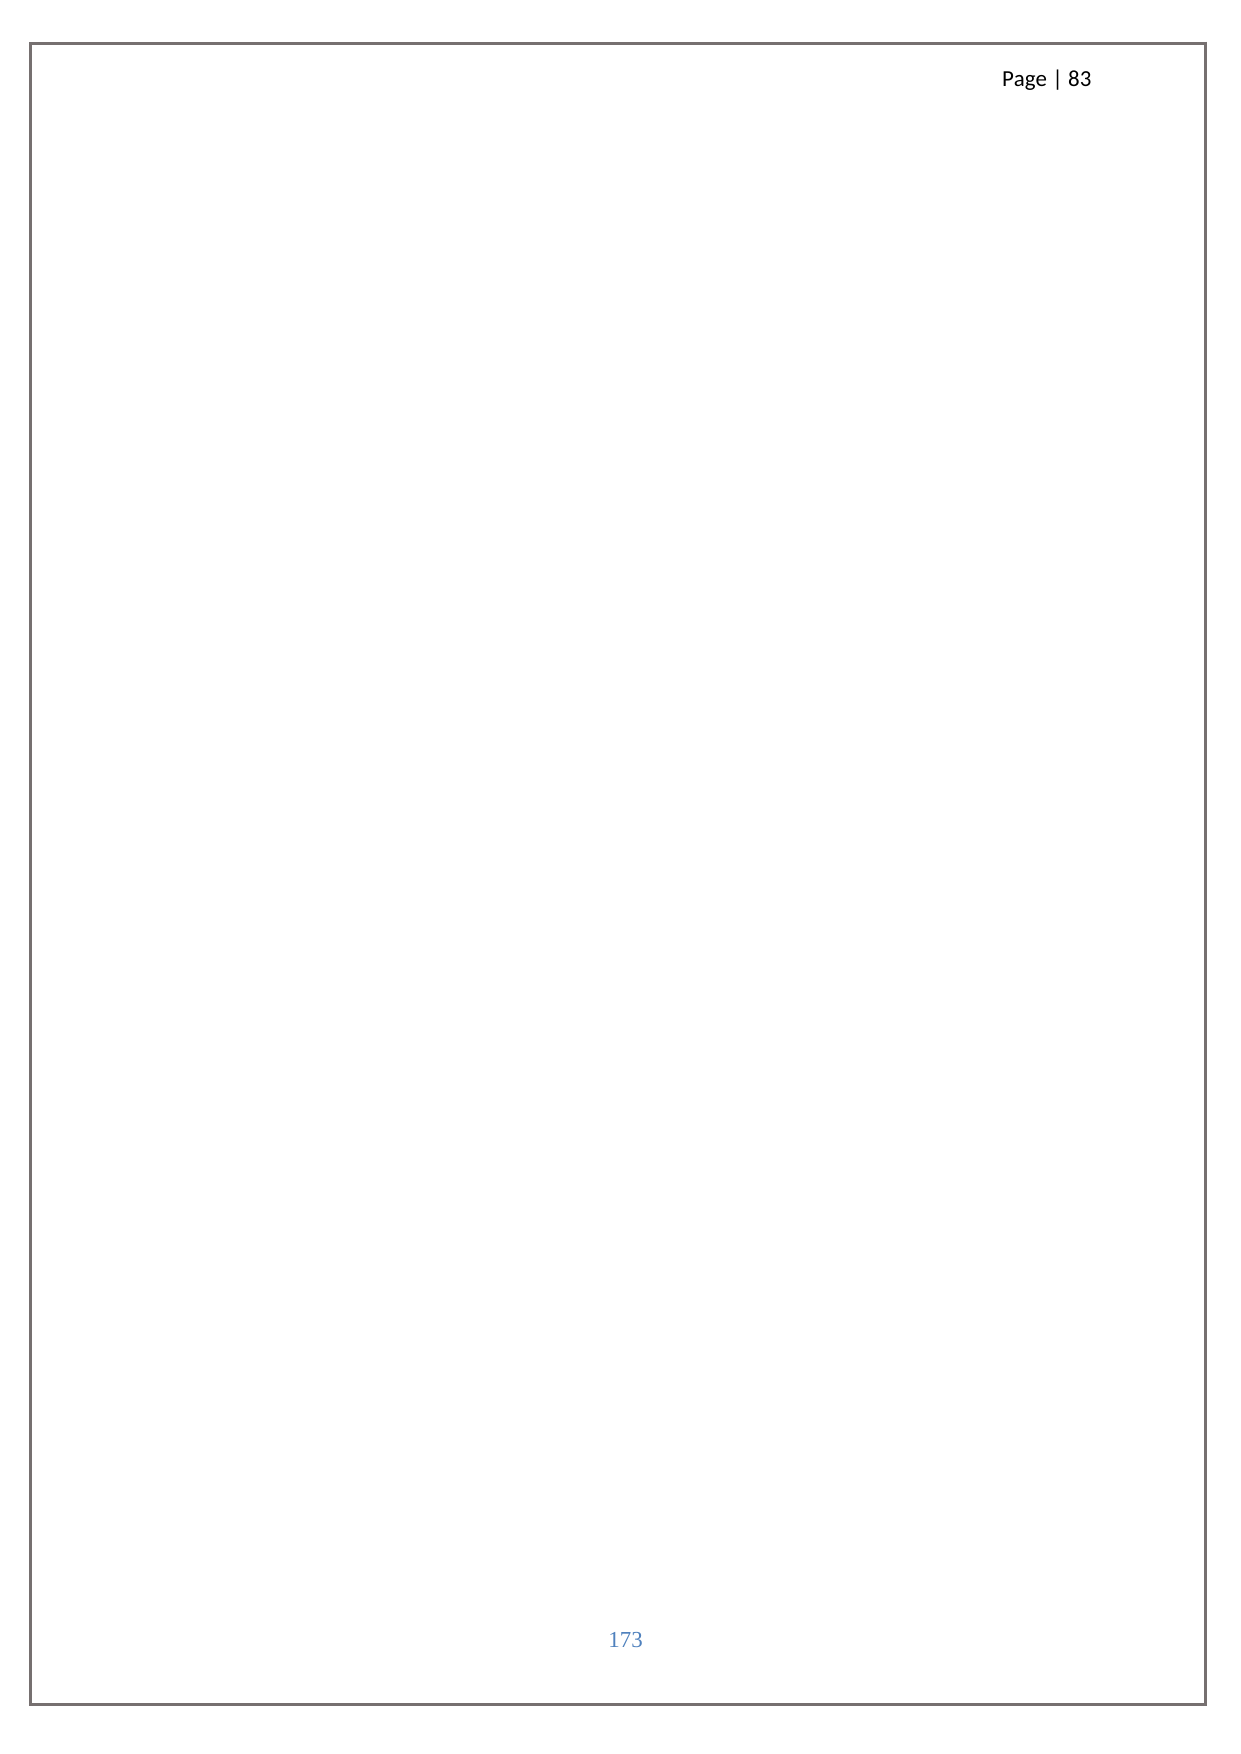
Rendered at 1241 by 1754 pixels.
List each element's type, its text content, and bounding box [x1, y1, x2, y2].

text Page | 83 [44, 64, 1091, 93]
